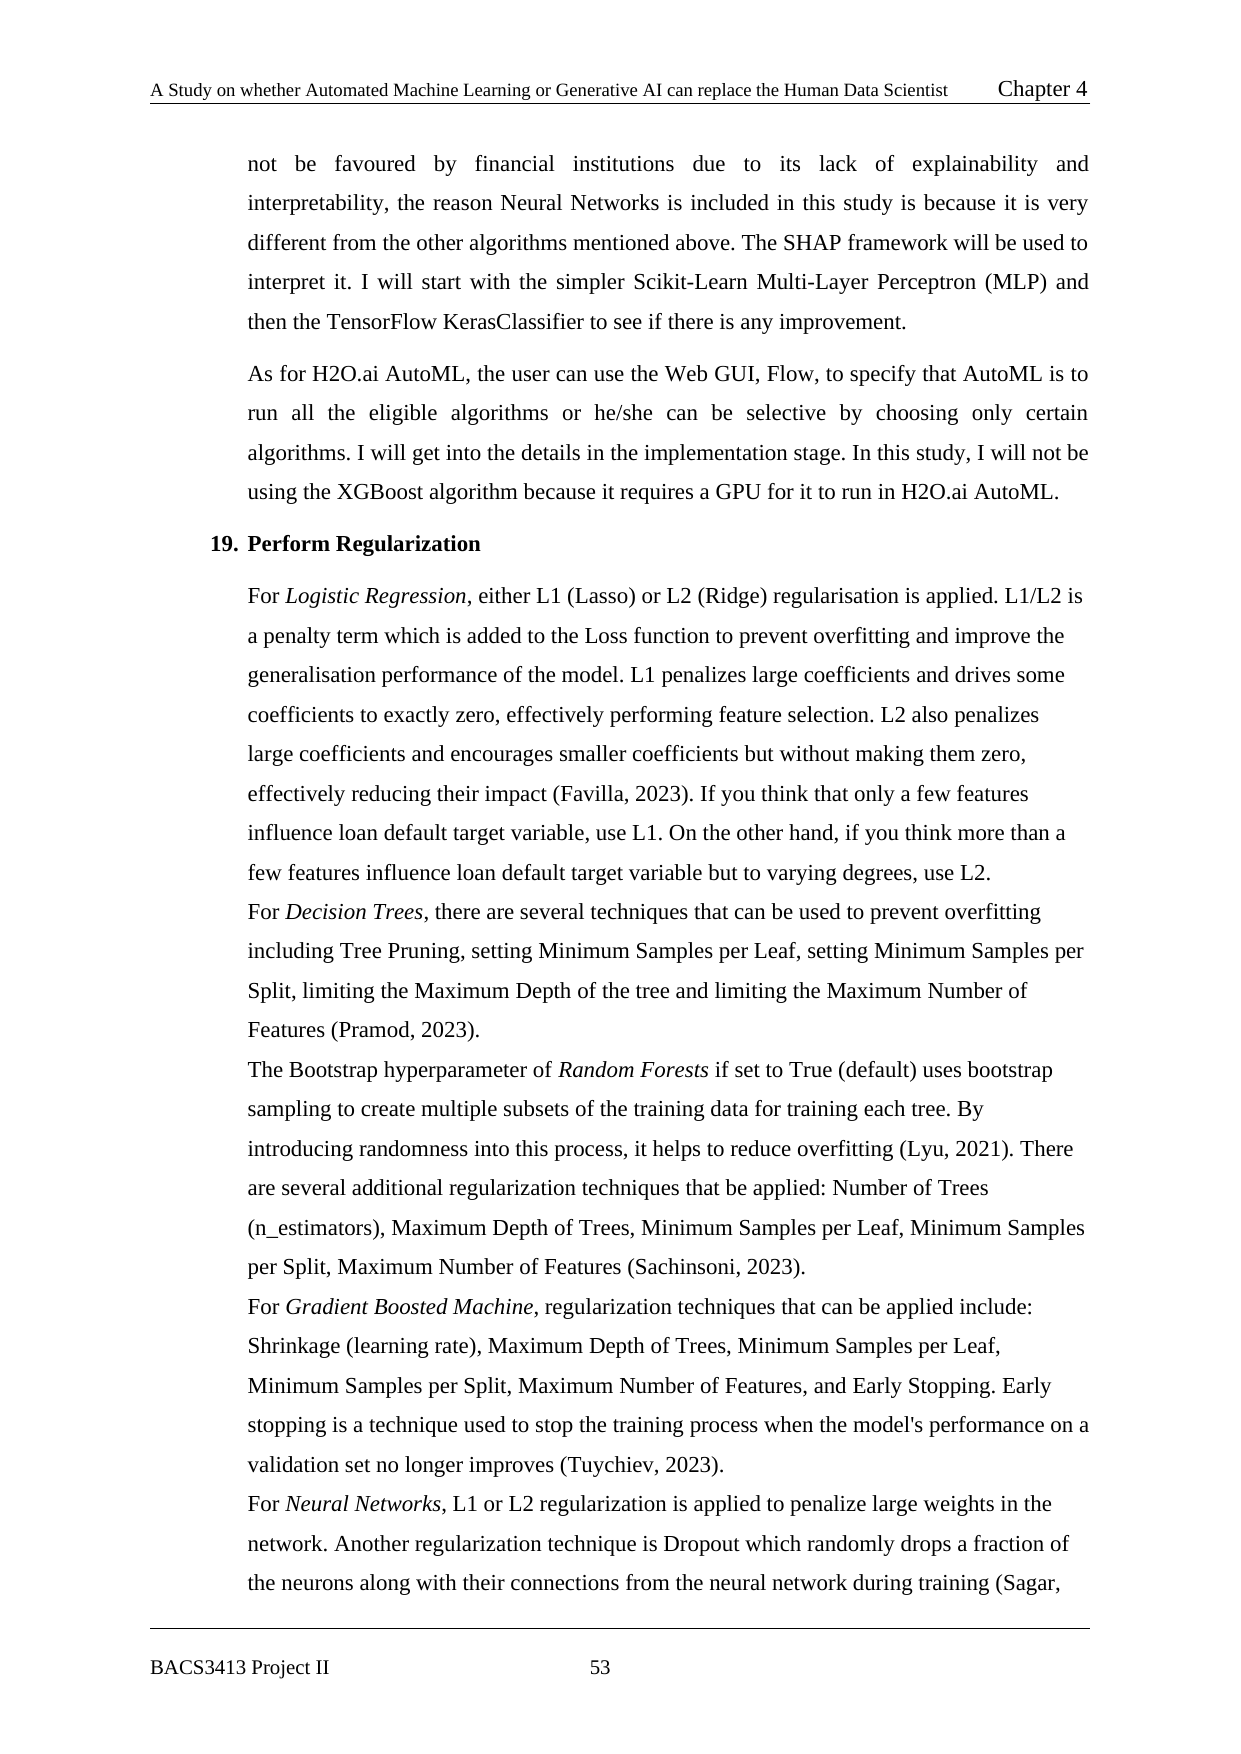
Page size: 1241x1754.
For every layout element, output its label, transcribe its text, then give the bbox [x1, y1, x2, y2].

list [247, 1490, 1090, 1596]
list For Decision Trees, there are several techniques that can be used to prevent overfitting including Tree Pruning, setting Minimum Samples per Leaf, setting Minimum Samples per Split, limiting the Maximum Depth of the tree and limiting the Maximum Number of Features (Pramod, 2023). [247, 898, 1090, 1043]
list For Logistic Regression, either L1 (Lasso) or L2 (Ridge) regularisation is applied. L1/L2 is a penalty term which is added to the Loss function to prevent overfitting and improve the generalisation performance of the model. L1 penalizes large coefficients and drives some coefficients to exactly zero, effectively performing feature selection. L2 also penalizes large coefficients and encourages smaller coefficients but without making them zero, effectively reducing their impact (Favilla, 2023). If you think that only a few features influence loan default target variable, use L1. On the other hand, if you think more than a few features influence loan default target variable but to varying degrees, use L2. [247, 582, 1090, 885]
list The Bootstrap hyperparameter of Random Forests if set to True (default) uses bootstrap sampling to create multiple subsets of the training data for training each tree. By introducing randomness into this process, it helps to reduce overfitting (Lyu, 2021). There are several additional regularization techniques that be applied: Number of Trees (n_estimators), Maximum Depth of Trees, Minimum Samples per Leaf, Minimum Samples per Split, Maximum Number of Features (Sachinsoni, 2023). [247, 1056, 1090, 1280]
list Perform Regularization [210, 530, 1090, 557]
text As for H2O.ai AutoML, the user can use the Web GUI, Flow, to specify that AutoML is to run all the eligible algorithms or he/she can be selective by choosing only certain algorithms. I will get into the details in the implementation stage. In this study, I will not be using the XGBoost algorithm because it requires a GPU for it to run in H2O.ai AutoML. [247, 360, 1090, 505]
list For Gradient Boosted Machine, regularization techniques that can be applied include: Shrinkage (learning rate), Maximum Depth of Trees, Minimum Samples per Leaf, Minimum Samples per Split, Maximum Number of Features, and Early Stopping. Early stopping is a technique used to stop the training process when the model's performance on a validation set no longer improves (Tuychiev, 2023). [247, 1293, 1090, 1477]
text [247, 150, 1090, 334]
